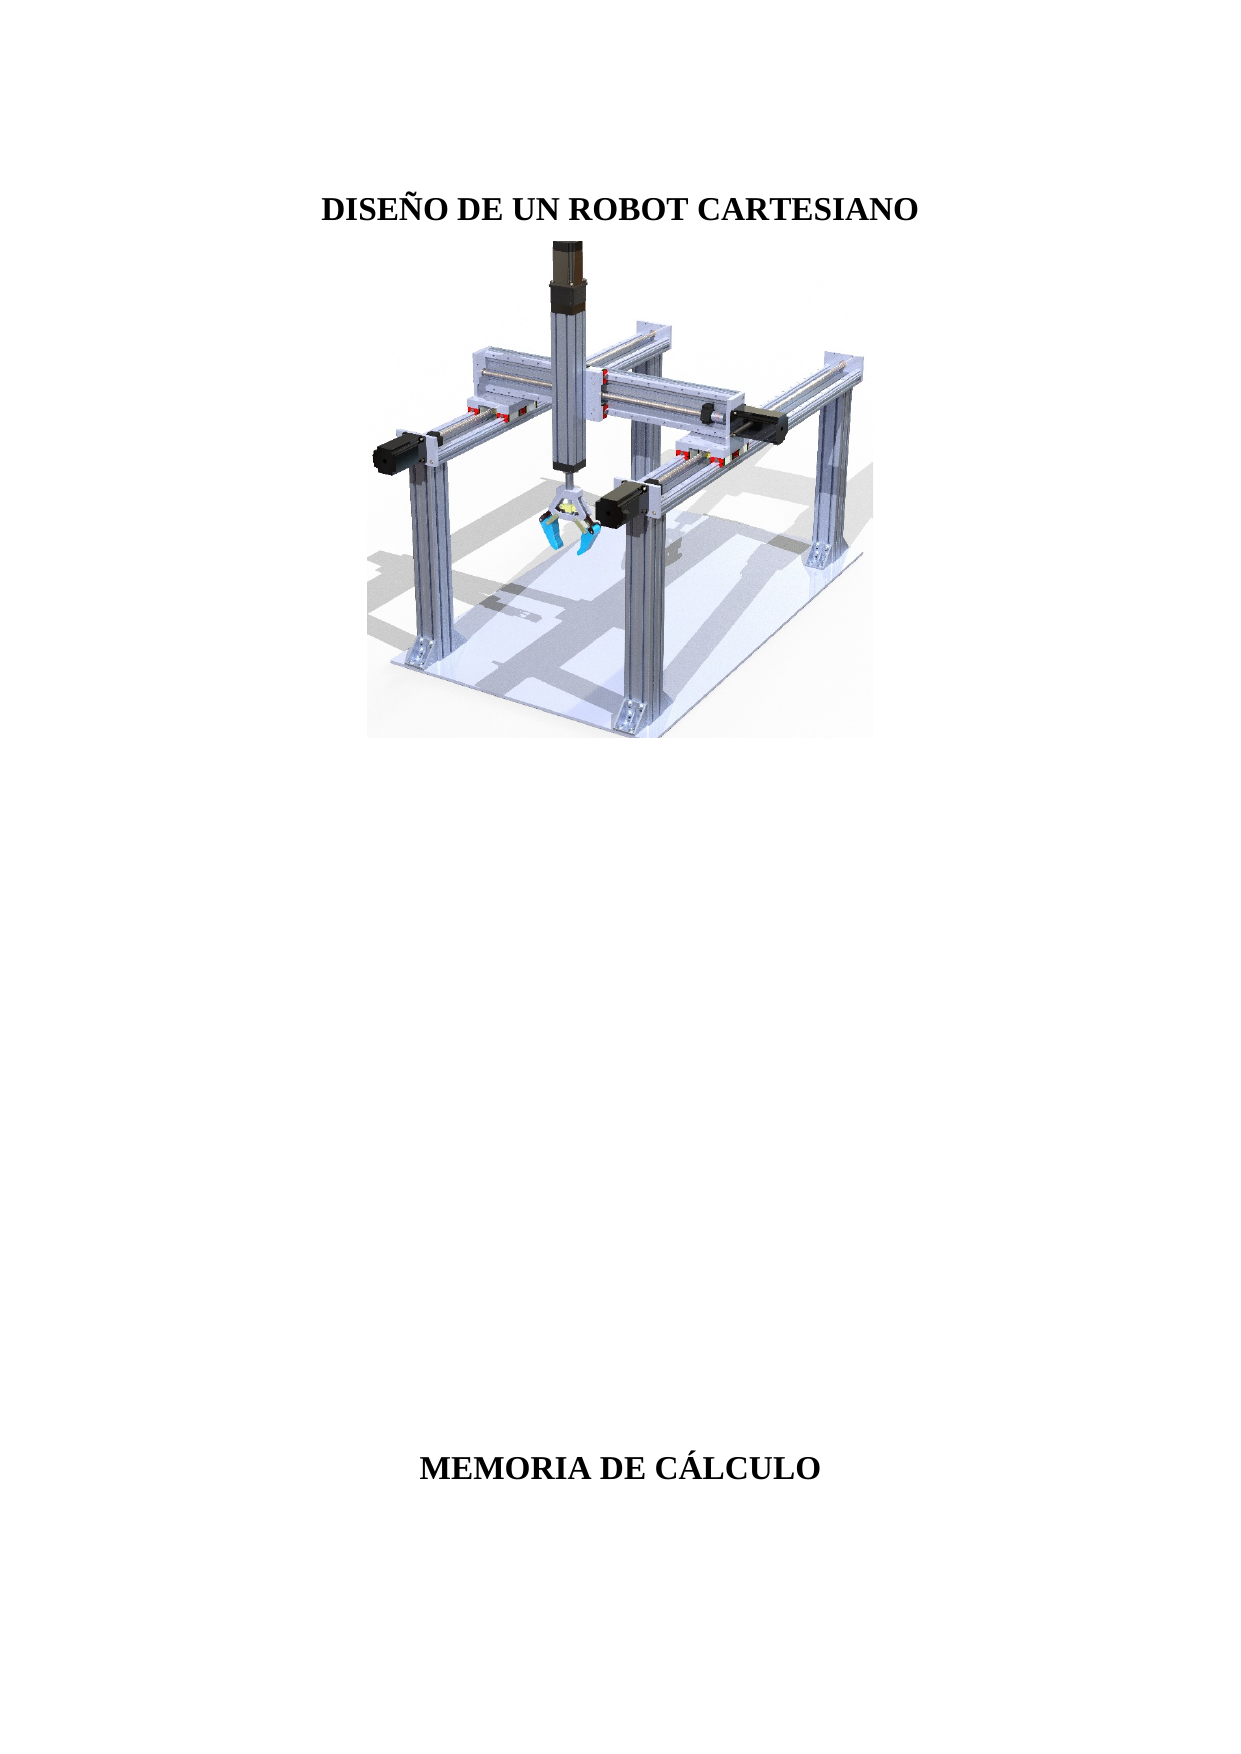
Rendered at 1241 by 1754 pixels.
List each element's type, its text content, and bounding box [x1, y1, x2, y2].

picture [367, 241, 874, 738]
